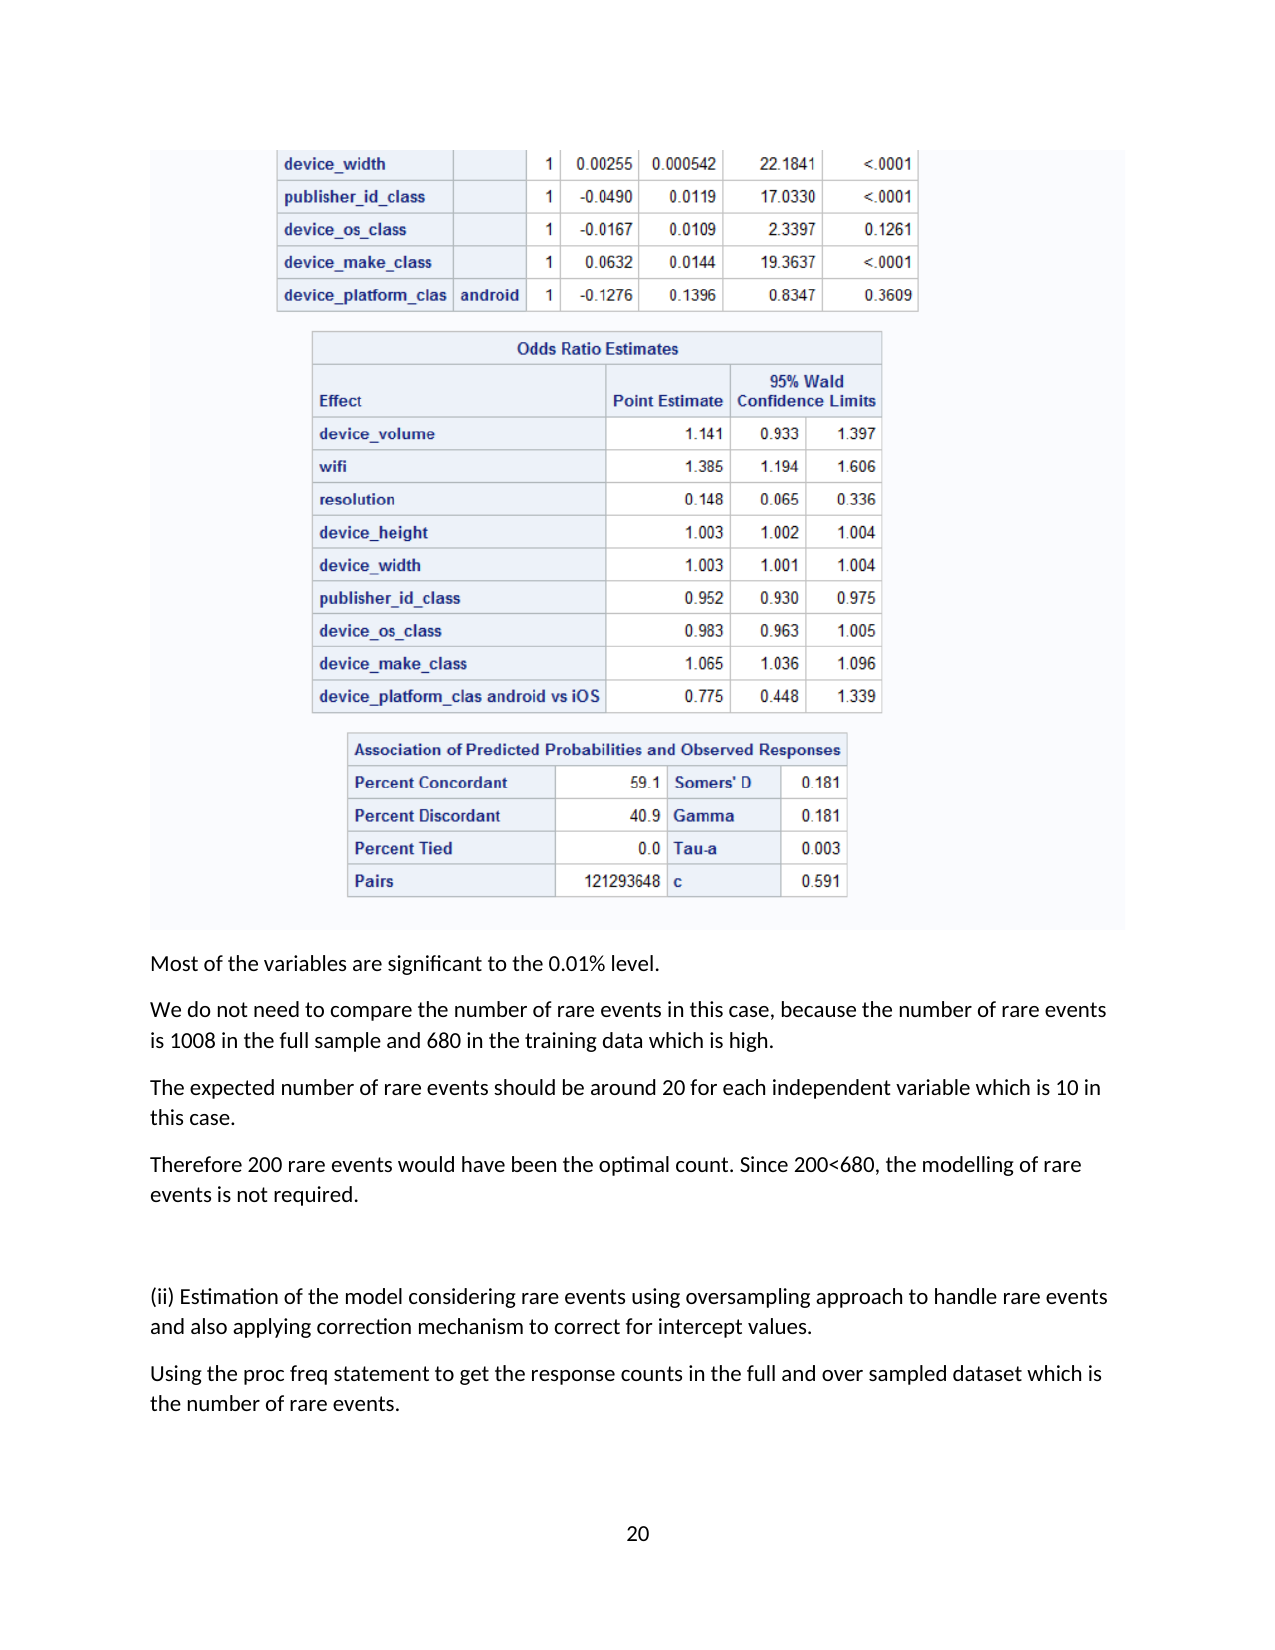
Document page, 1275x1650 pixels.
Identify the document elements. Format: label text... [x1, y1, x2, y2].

text (ii) Estimation of the model considering rare events using oversampling approach to handle rare events and also applying correction mechanism to correct for intercept values. [150, 1282, 1125, 1340]
text Most of the variables are significant to the 0.01% level. [150, 949, 1125, 977]
picture [150, 150, 1125, 930]
text We do not need to compare the number of rare events in this case, because the number of rare events is 1008 in the full sample and 680 in the training data which is high. [150, 996, 1125, 1054]
text Therefore 200 rare events would have been the optimal count. Since 200<680, the modelling of rare events is not required. [150, 1150, 1125, 1208]
text The expected number of rare events should be around 20 for each independent variable which is 10 in this case. [150, 1073, 1125, 1131]
text Using the proc freq statement to get the response counts in the full and over sampled dataset which is the number of rare events. [150, 1359, 1125, 1417]
